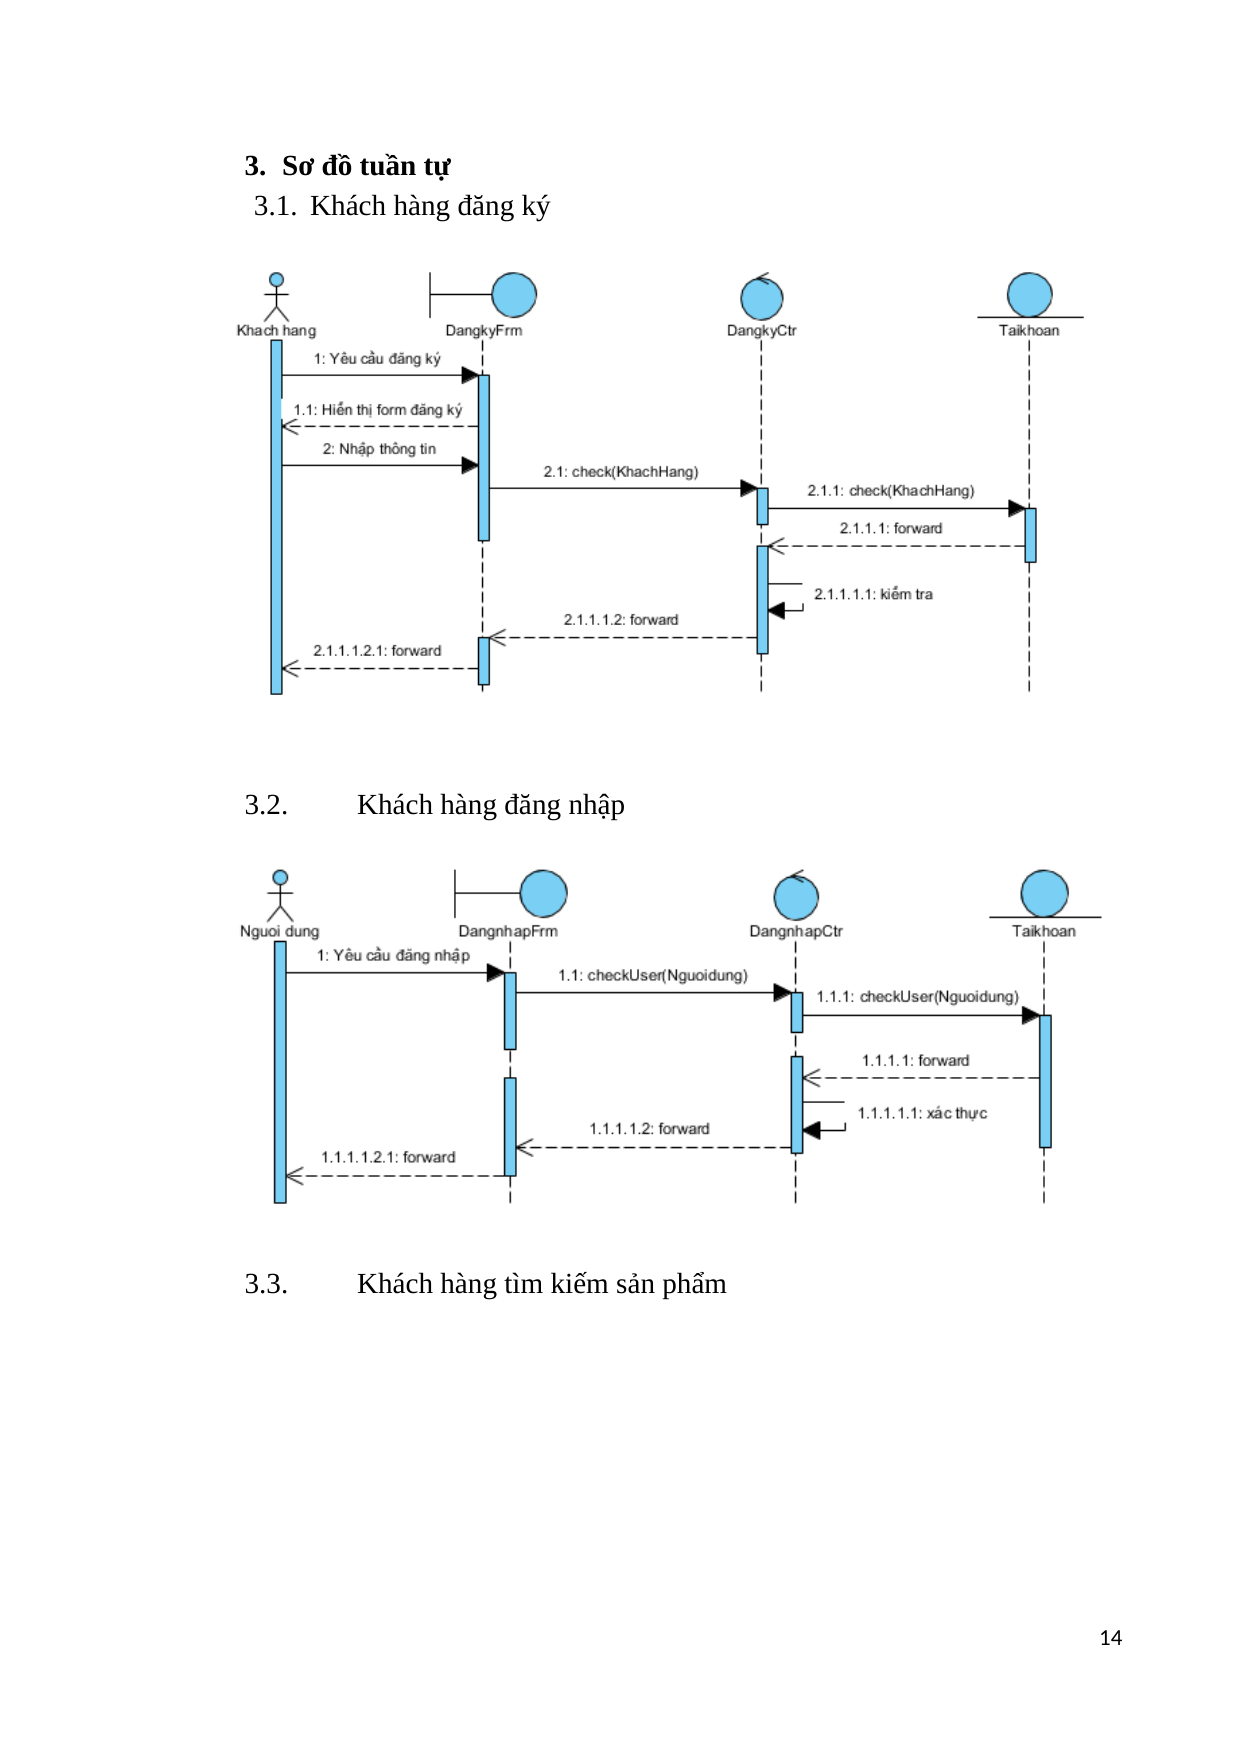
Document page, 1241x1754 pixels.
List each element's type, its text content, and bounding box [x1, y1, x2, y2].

subtitle Sơ đồ tuần tự [244, 148, 1122, 181]
picture [206, 224, 1123, 769]
subtitle Khách hàng đăng nhập [244, 787, 1122, 821]
subtitle Khách hàng tìm kiếm sản phẩm [244, 1266, 1122, 1299]
picture [206, 823, 1123, 1248]
subtitle Khách hàng đăng ký [254, 188, 1122, 222]
